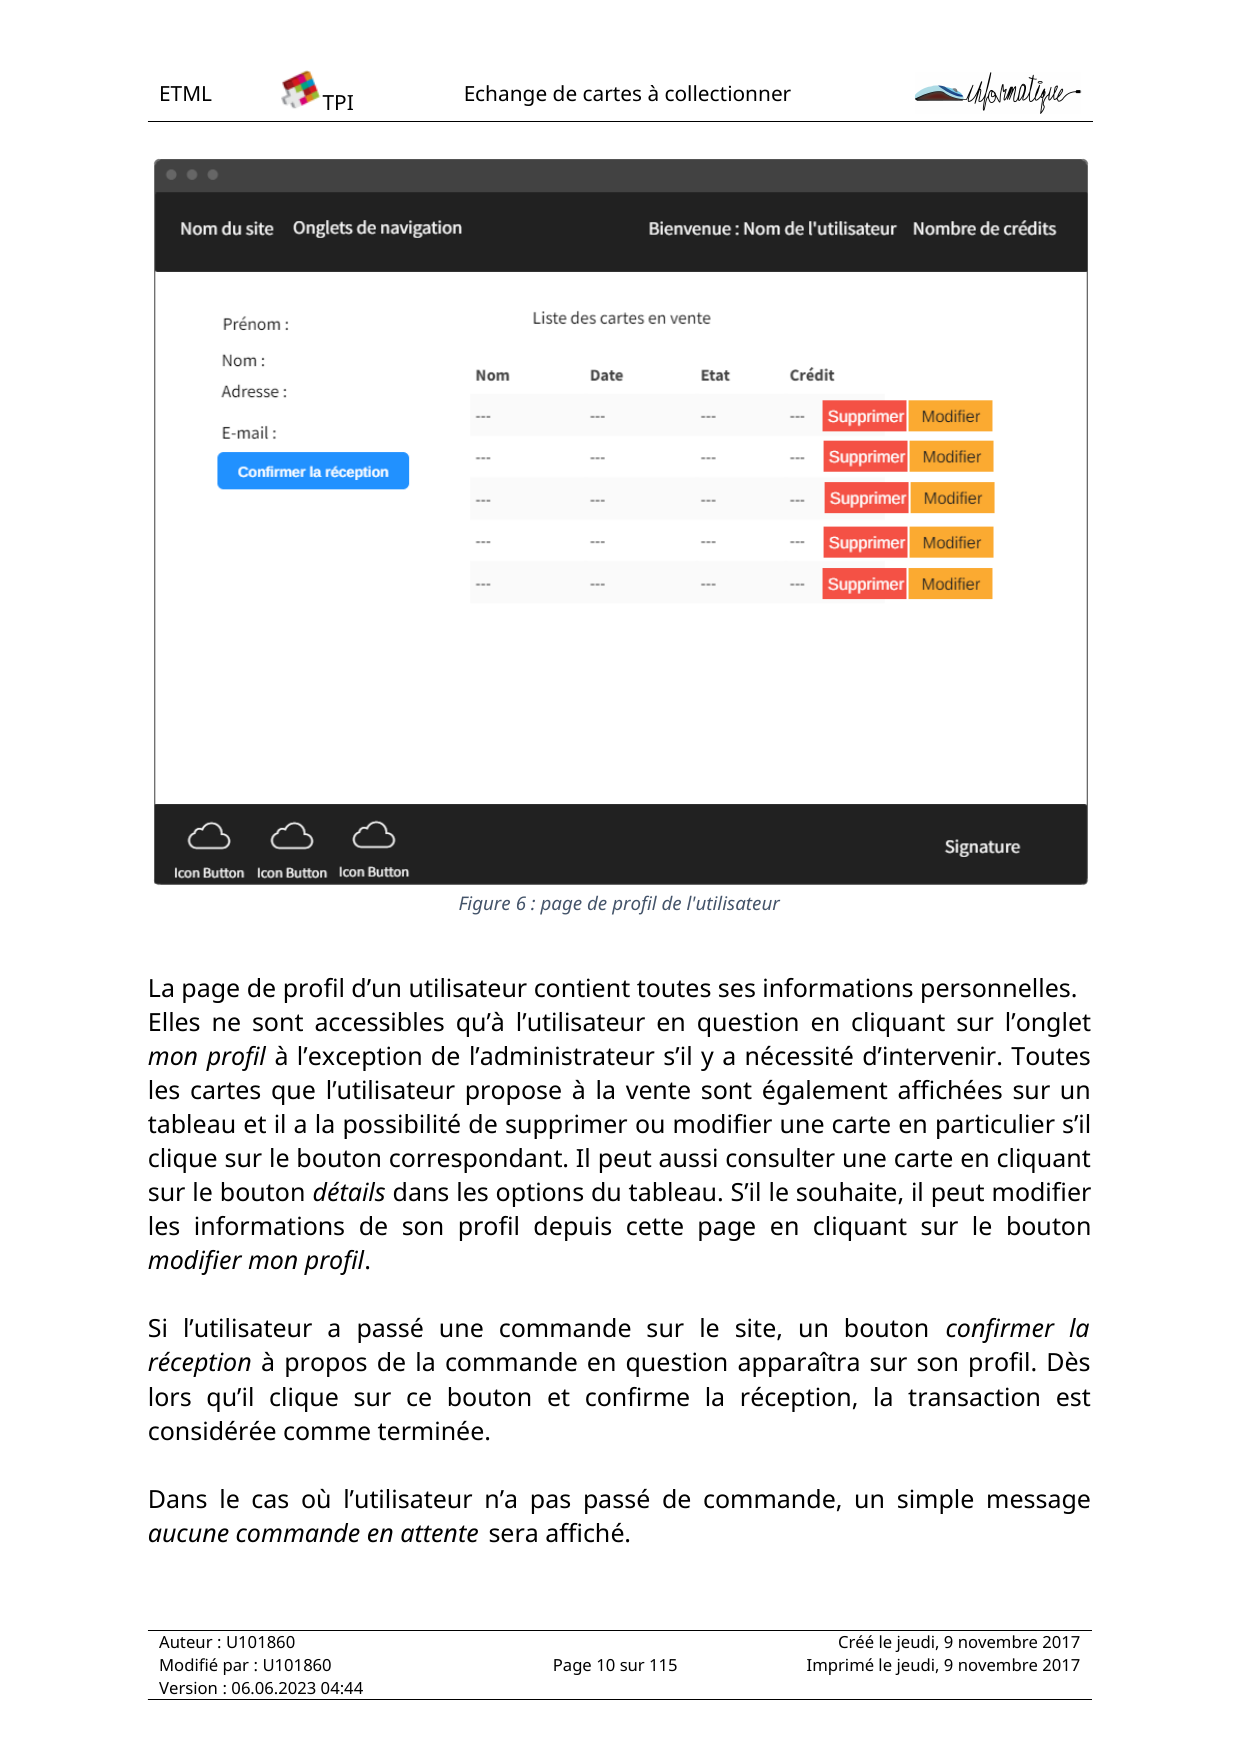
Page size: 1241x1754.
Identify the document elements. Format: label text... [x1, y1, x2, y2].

text Figure 6 : page de profil de l'utilisateur [148, 890, 1092, 916]
text Si l’utilisateur a passé une commande sur le site, un bouton confirmer la réception à propos de la commande en question apparaîtra sur son profil. Dès lors qu’il clique sur ce bouton et confirme la réception, la transaction est considérée comme terminée. [148, 1311, 1092, 1447]
text Dans le cas où l’utilisateur n’a pas passé de commande, un simple message aucune commande en attente sera affiché. [148, 1481, 1092, 1549]
picture [147, 156, 1093, 890]
picture [276, 69, 323, 111]
text La page de profil d’un utilisateur contient toutes ses informations personnelles. [148, 970, 1092, 1004]
text Elles ne sont accessibles qu’à l’utilisateur en question en cliquant sur l’onglet mon profil à l’exception de l’administrateur s’il y a nécessité d’intervenir. Toutes les cartes que l’utilisateur propose à la vente sont également affichées sur un tableau et il a la possibilité de supprimer ou modifier une carte en particulier s’il clique sur le bouton correspondant. Il peut aussi consulter une carte en cliquant sur le bouton détails dans les options du tableau. S’il le souhaite, il peut modifier les informations de son profil depuis cette page en cliquant sur le bouton modifier mon profil. [148, 1004, 1092, 1277]
